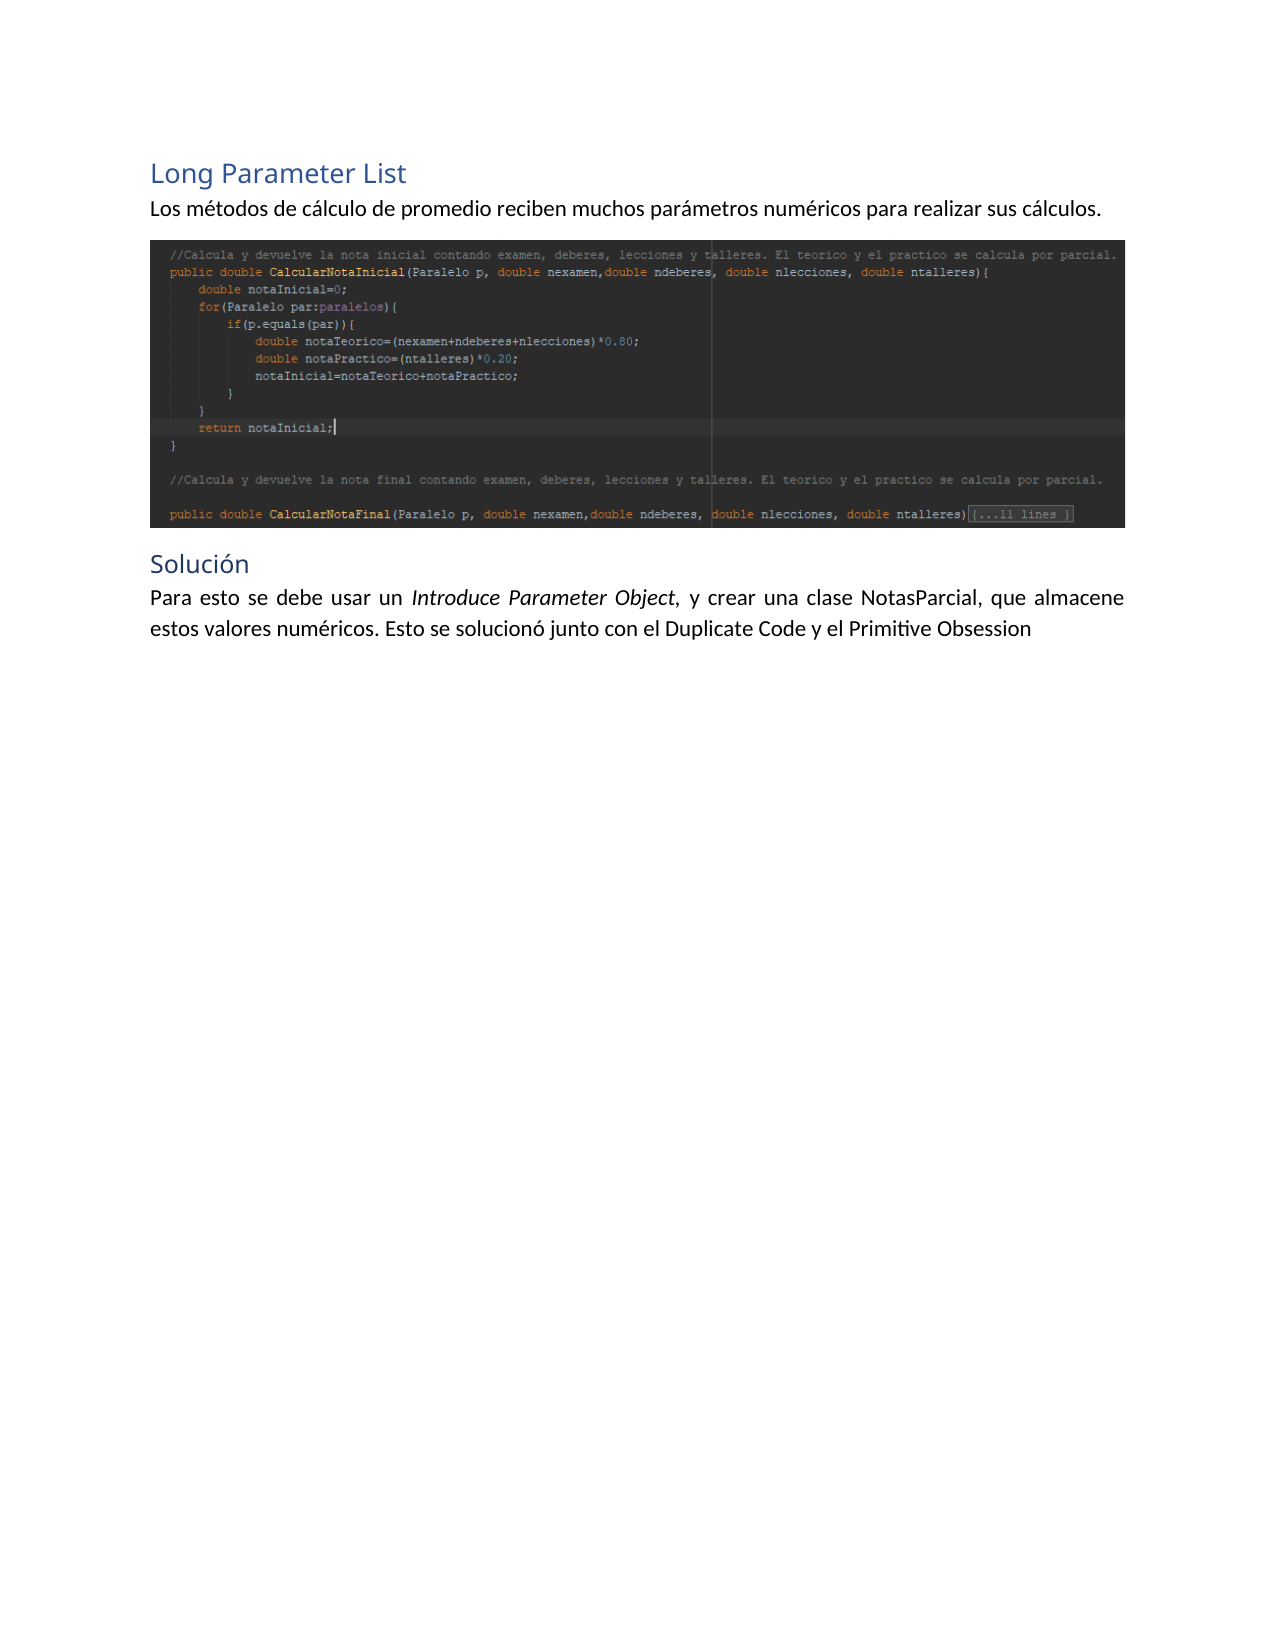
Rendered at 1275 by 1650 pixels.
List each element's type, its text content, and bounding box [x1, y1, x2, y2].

text Para esto se debe usar un Introduce Parameter Object, y crear una clase NotasParcial, que almacene estos valores numéricos. Esto se solucionó junto con el Duplicate Code y el Primitive Obsession [150, 583, 1125, 642]
subtitle Solución [150, 547, 1125, 581]
text Los métodos de cálculo de promedio reciben muchos parámetros numéricos para realizar sus cálculos. [150, 194, 1125, 222]
subtitle Long Parameter List [150, 154, 1125, 191]
